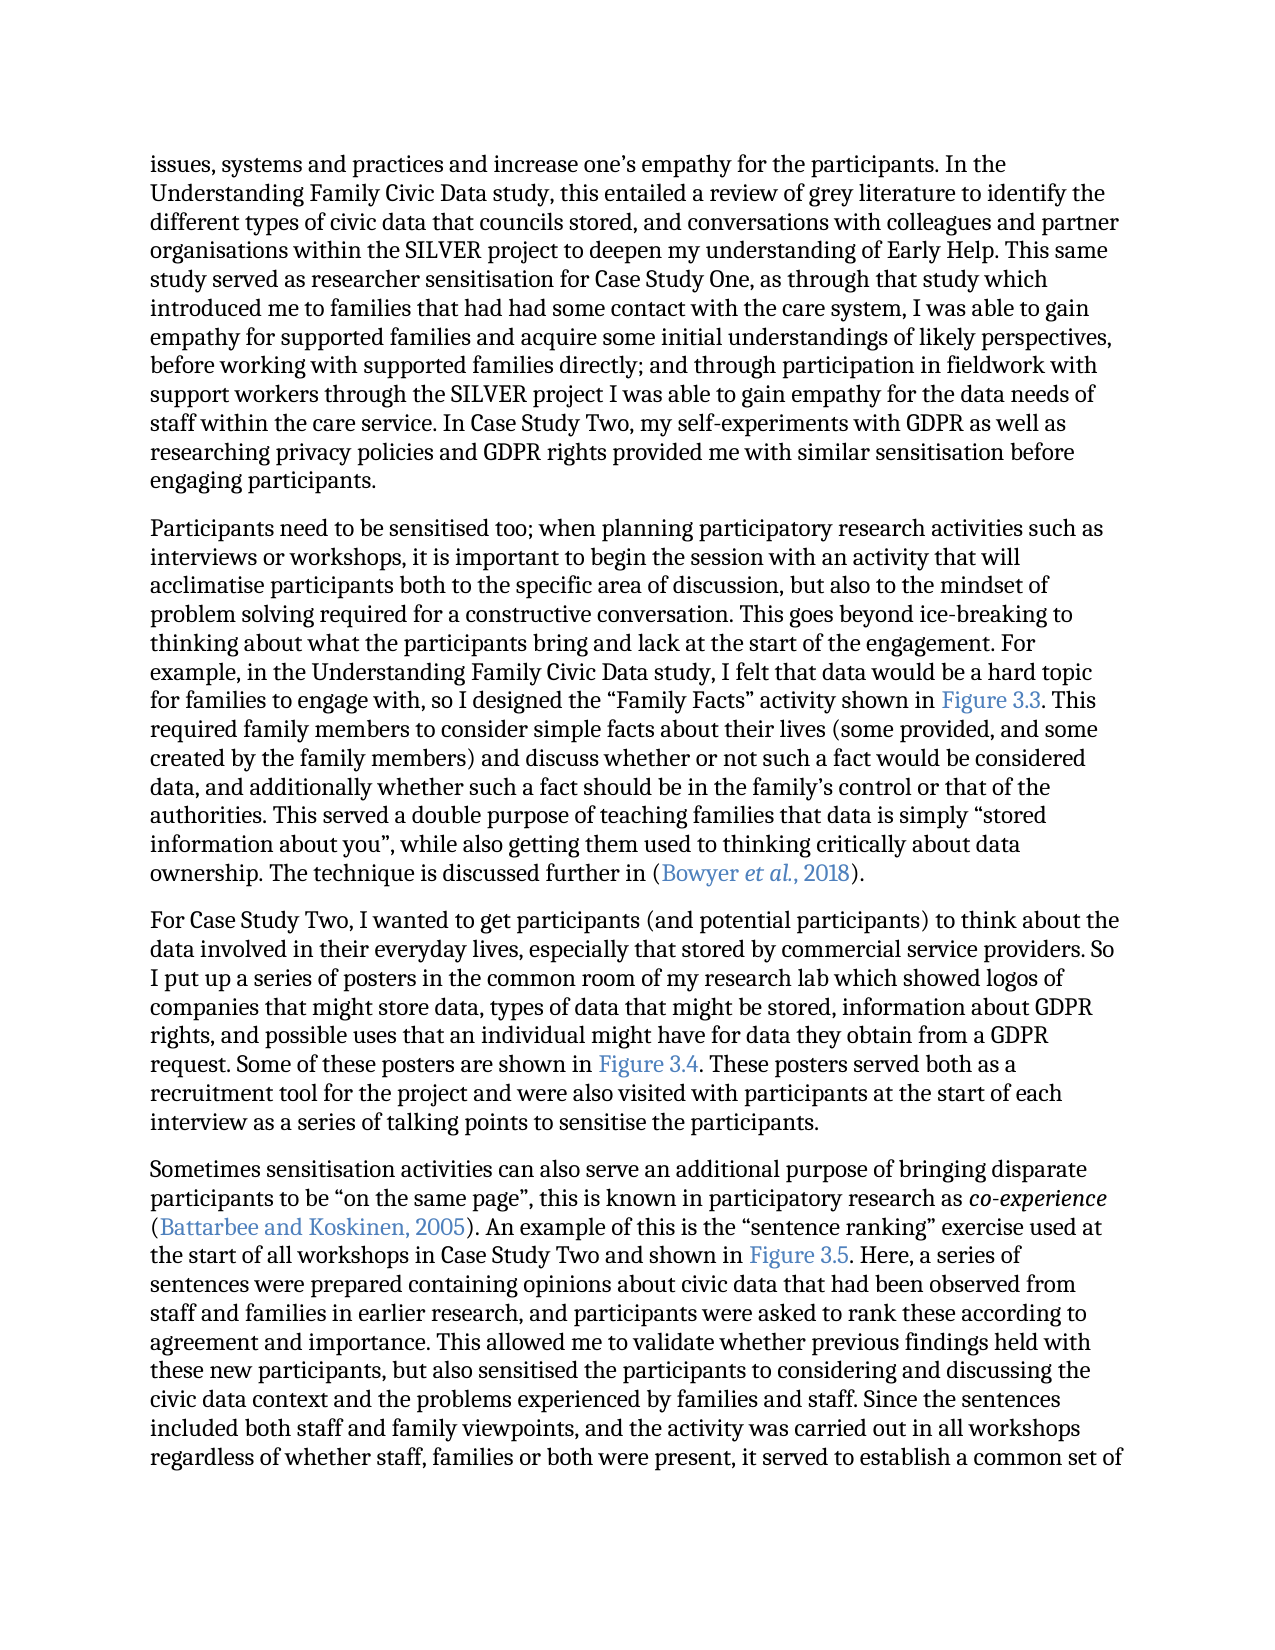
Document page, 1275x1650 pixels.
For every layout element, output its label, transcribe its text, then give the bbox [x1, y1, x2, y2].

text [150, 1155, 1125, 1471]
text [150, 150, 1125, 495]
text Participants need to be sensitised too; when planning participatory research activities such as interviews or workshops, it is important to begin the session with an activity that will acclimatise participants both to the specific area of discussion, but also to the mindset of problem solving required for a constructive conversation. This goes beyond ice-breaking to thinking about what the participants bring and lack at the start of the engagement. For example, in the Understanding Family Civic Data study, I felt that data would be a hard topic for families to engage with, so I designed the “Family Facts” activity shown in Figure 3.3. This required family members to consider simple facts about their lives (some provided, and some created by the family members) and discuss whether or not such a fact would be considered data, and additionally whether such a fact should be in the family’s control or that of the authorities. This served a double purpose of teaching families that data is simply “stored information about you”, while also getting them used to thinking critically about data ownership. The technique is discussed further in (Bowyer et al., 2018). [150, 514, 1125, 887]
text For Case Study Two, I wanted to get participants (and potential participants) to think about the data involved in their everyday lives, especially that stored by commercial service providers. So I put up a series of posters in the common room of my research lab which showed logos of companies that might store data, types of data that might be stored, information about GDPR rights, and possible uses that an individual might have for data they obtain from a GDPR request. Some of these posters are shown in Figure 3.4. These posters served both as a recruitment tool for the project and were also visited with participants at the start of each interview as a series of talking points to sensitise the participants. [150, 906, 1125, 1136]
